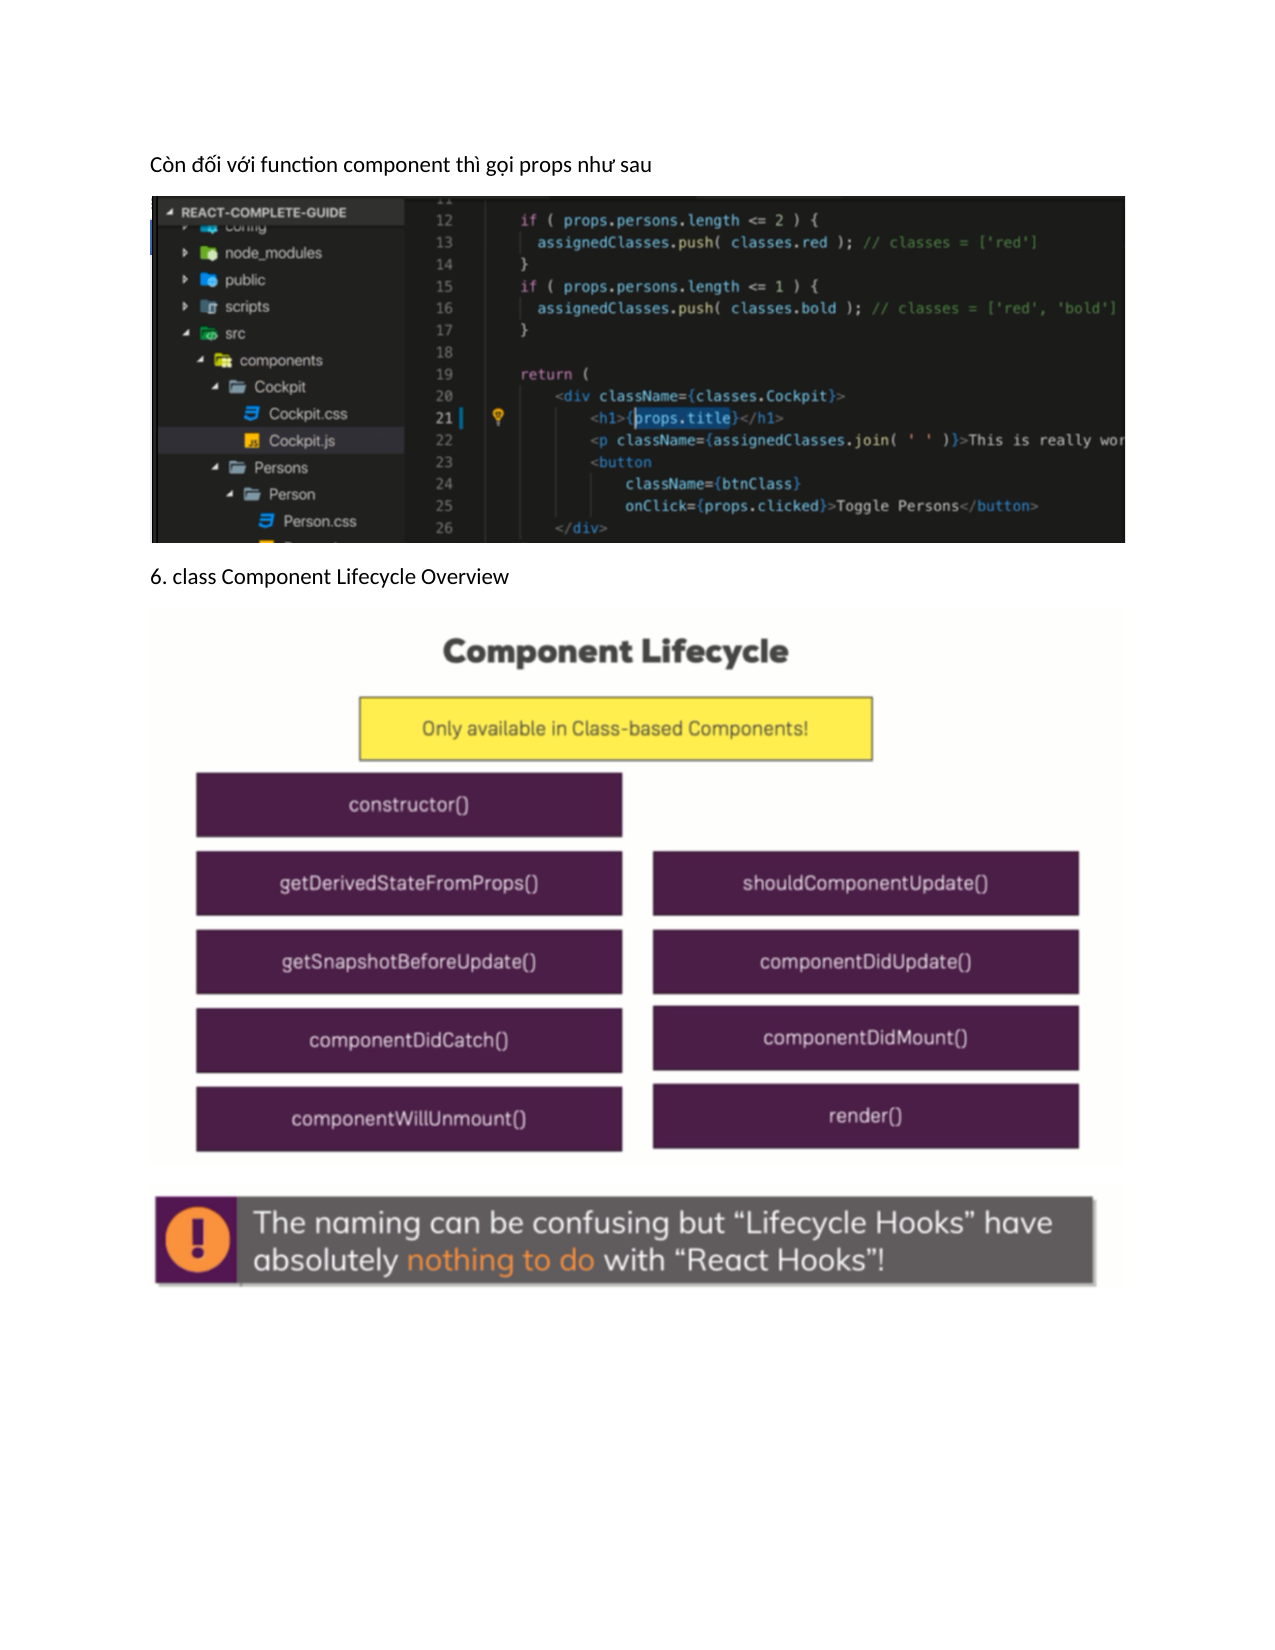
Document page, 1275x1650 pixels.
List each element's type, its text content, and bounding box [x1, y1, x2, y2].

picture [150, 196, 1125, 543]
text 6. class Component Lifecycle Overview [150, 562, 1125, 590]
picture [150, 1184, 1125, 1289]
text Còn đối với function component thì gọi props như sau [150, 150, 1125, 178]
picture [150, 608, 1125, 1166]
